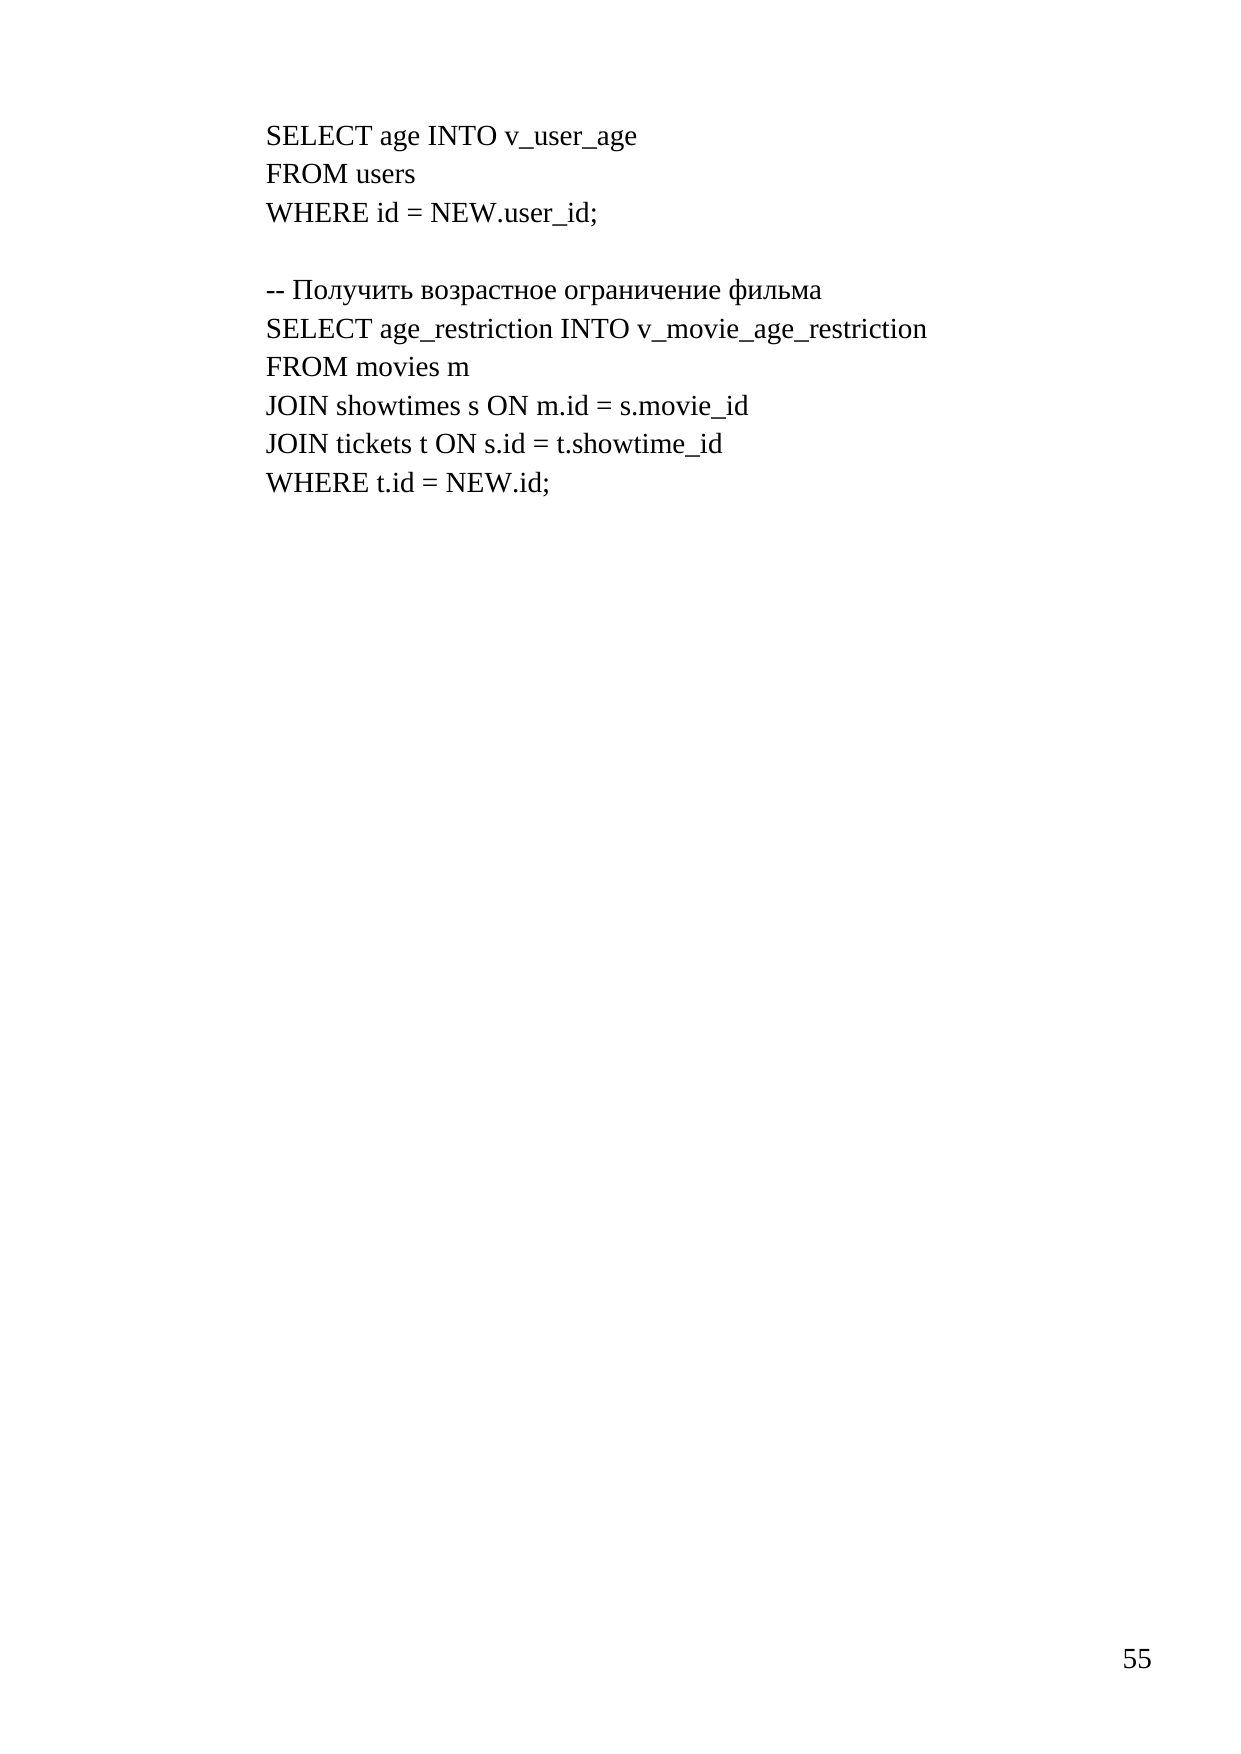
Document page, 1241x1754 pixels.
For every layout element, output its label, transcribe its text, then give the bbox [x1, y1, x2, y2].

text SELECT age_restriction INTO v_movie_age_restriction [177, 311, 1152, 344]
text WHERE id = NEW.user_id; [177, 195, 1152, 229]
text JOIN tickets t ON s.id = t.showtime_id [177, 426, 1152, 460]
text SELECT age INTO v_user_age [177, 118, 1152, 152]
text FROM users [177, 157, 1152, 190]
text JOIN showtimes s ON m.id = s.movie_id [177, 388, 1152, 421]
text WHERE t.id = NEW.id; [177, 465, 1152, 498]
text -- Получить возрастное ограничение фильма [177, 272, 1152, 306]
text FROM movies m [177, 349, 1152, 383]
